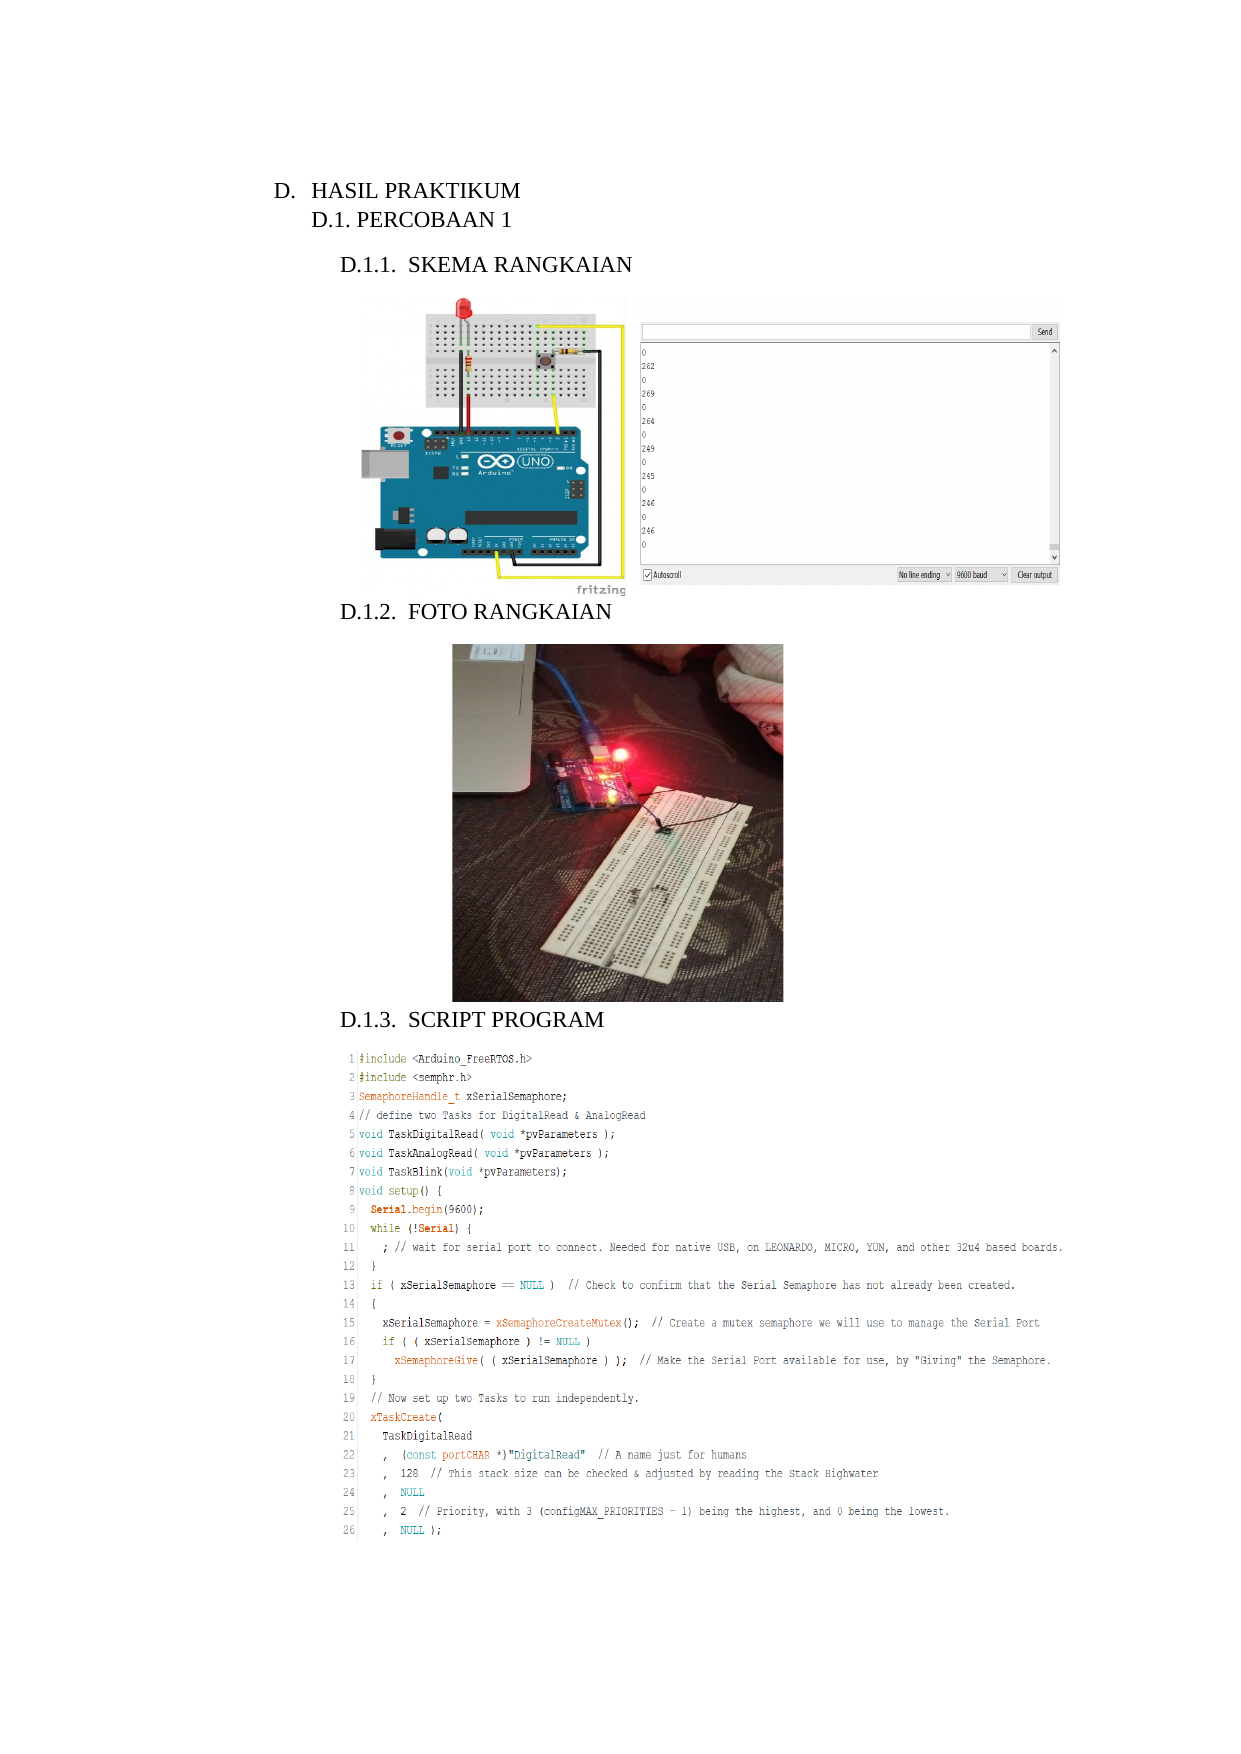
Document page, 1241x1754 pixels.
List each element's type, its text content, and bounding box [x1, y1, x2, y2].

picture [452, 644, 784, 1002]
text D.1.1. SKEMA RANGKAIAN [311, 251, 1063, 277]
text D.1.3. SCRIPT PROGRAM [340, 1006, 1063, 1032]
text D.1.2. FOTO RANGKAIAN [311, 598, 1063, 624]
picture [361, 298, 626, 596]
list D.1. PERCOBAAN 1 [311, 206, 1063, 232]
list HASIL PRAKTIKUM [274, 177, 1063, 203]
